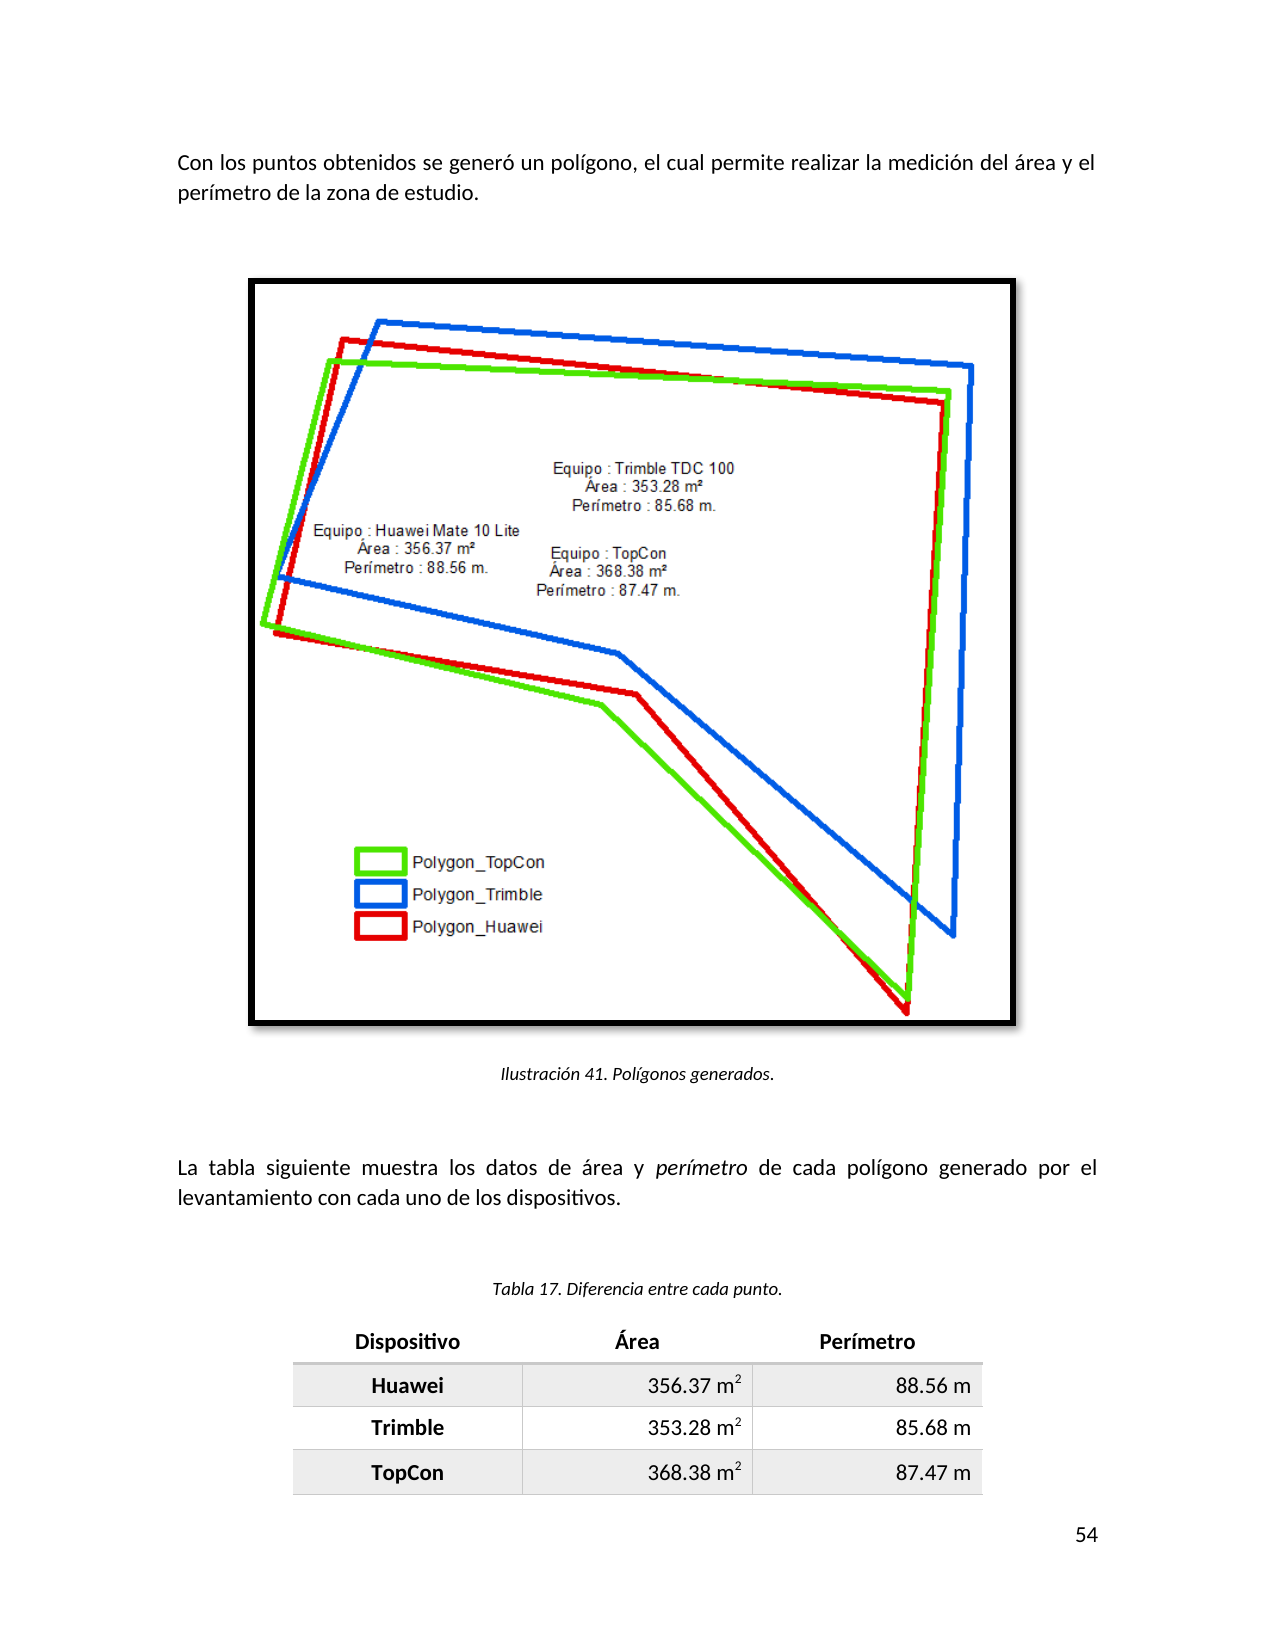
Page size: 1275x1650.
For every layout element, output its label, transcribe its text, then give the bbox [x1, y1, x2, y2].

table_header Dispositivo [293, 1321, 522, 1362]
text Con los puntos obtenidos se generó un polígono, el cual permite realizar la medición del área y el perímetro de la zona de estudio. [177, 148, 1098, 206]
table_cell 368.38 m2 [523, 1450, 752, 1494]
text Tabla 17. Diferencia entre cada punto. [177, 1277, 1098, 1300]
table_cell 353.28 m2 [523, 1407, 752, 1449]
table_header Perímetro [753, 1321, 982, 1362]
picture [255, 284, 1010, 1020]
text La tabla siguiente muestra los datos de área y perímetro de cada polígono generado por el levantamiento con cada uno de los dispositivos. [177, 1153, 1098, 1211]
table_cell Huawei [293, 1365, 522, 1406]
table_cell 88.56 m [753, 1365, 982, 1406]
table_cell 87.47 m [753, 1450, 982, 1494]
table_cell 356.37 m2 [523, 1365, 752, 1406]
table_cell TopCon [293, 1450, 522, 1494]
table_cell Trimble [293, 1407, 522, 1449]
table_cell 85.68 m [753, 1407, 982, 1449]
table_header Área [523, 1321, 752, 1362]
